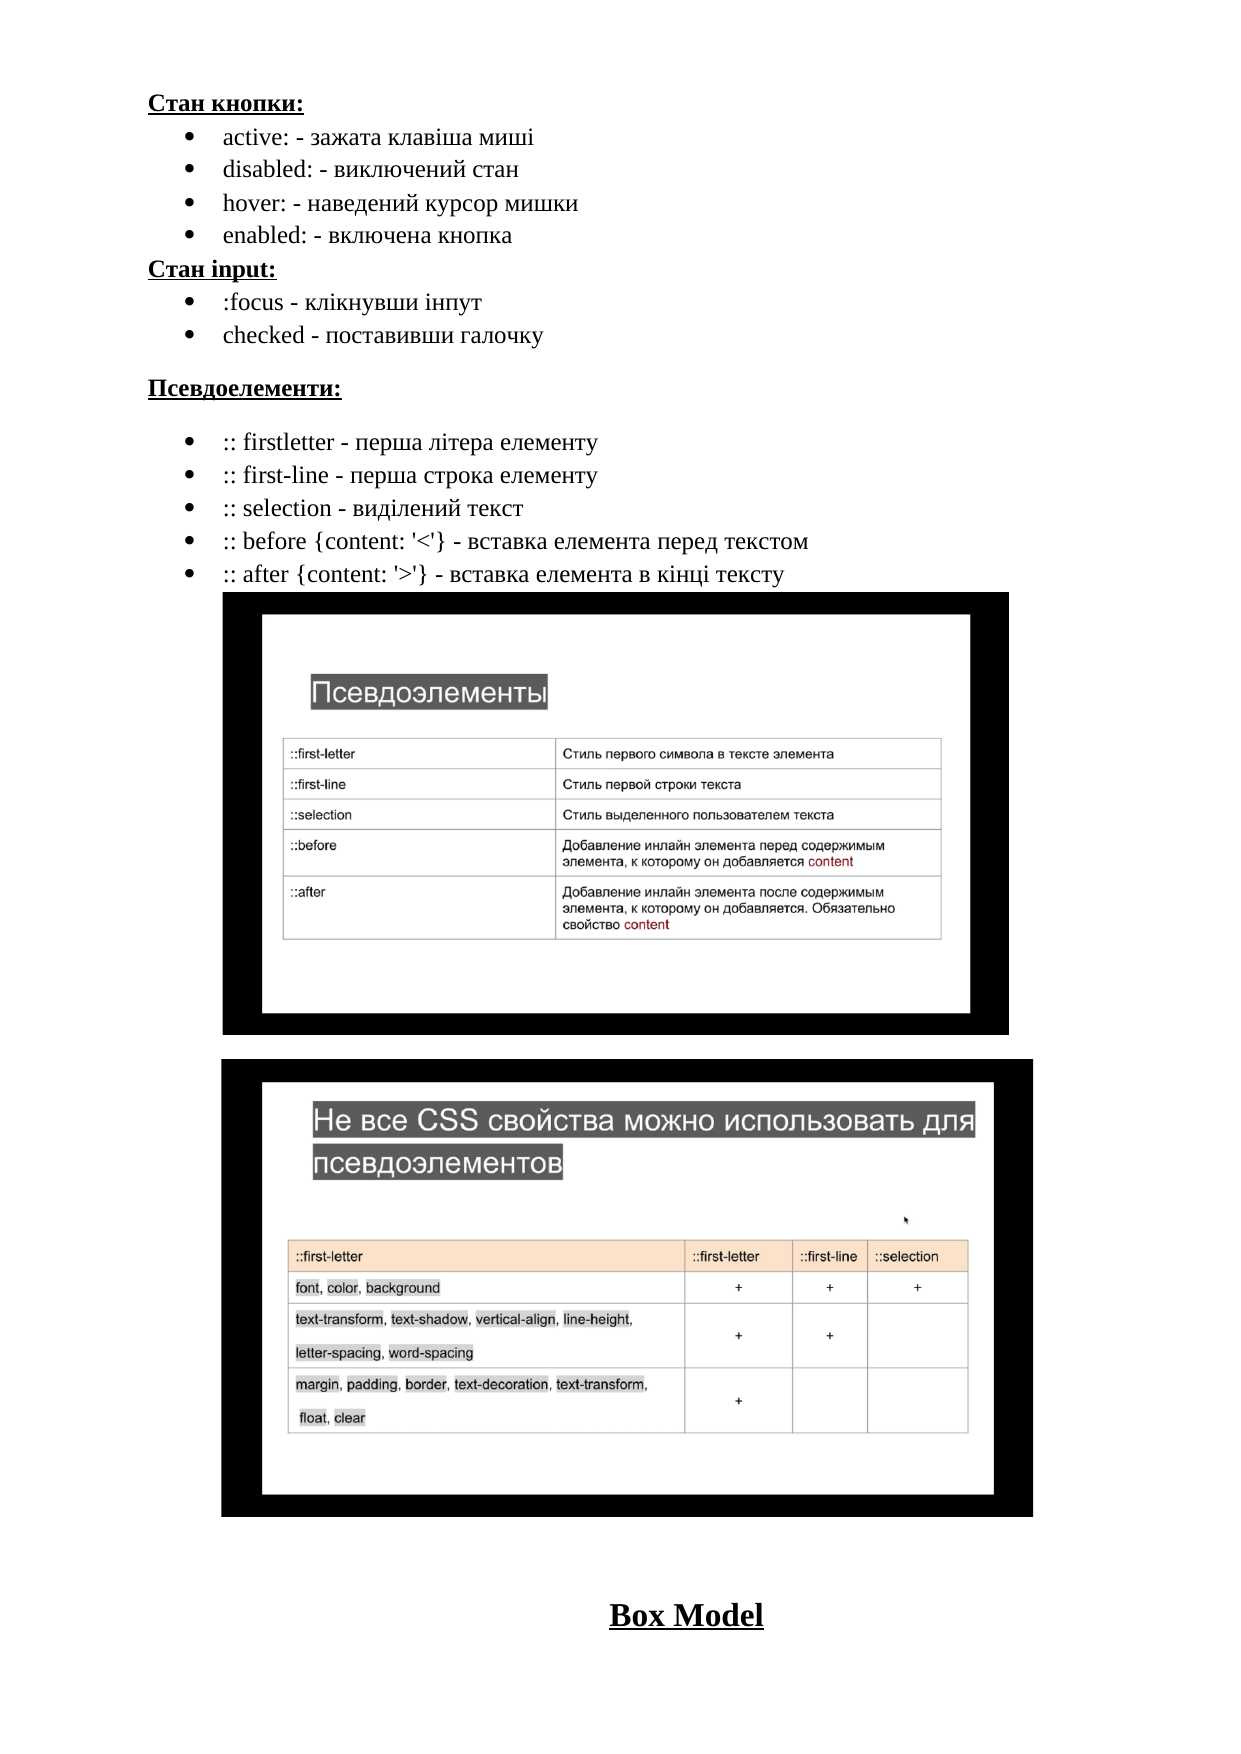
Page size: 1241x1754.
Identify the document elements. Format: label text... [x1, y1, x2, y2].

list enabled: - включена кнопка [185, 221, 1152, 249]
list :: first-line - перша строка елементу [185, 460, 1152, 489]
text Box Model [221, 1595, 1152, 1633]
list :: firstletter - перша літера елементу [185, 427, 1152, 456]
text Псевдоелементи: [148, 373, 1152, 402]
list Стан input: [148, 254, 1152, 282]
picture [221, 1059, 1034, 1517]
list :focus - клікнувши інпут [185, 287, 1152, 315]
list :: selection - виділений текст [185, 493, 1152, 522]
list Стан кнопки: [148, 88, 1152, 117]
list active: - зажата клавіша миші [185, 122, 1152, 150]
list disabled: - виключений стан [185, 154, 1152, 183]
list hover: - наведений курсор мишки [185, 188, 1152, 216]
list :: after {content: '>'} - вставка елемента в кінці тексту [185, 559, 1152, 588]
list :: before {content: '<'} - вставка елемента перед текстом [185, 526, 1152, 555]
list checked - поставивши галочку [185, 320, 1152, 348]
picture [222, 592, 1009, 1035]
